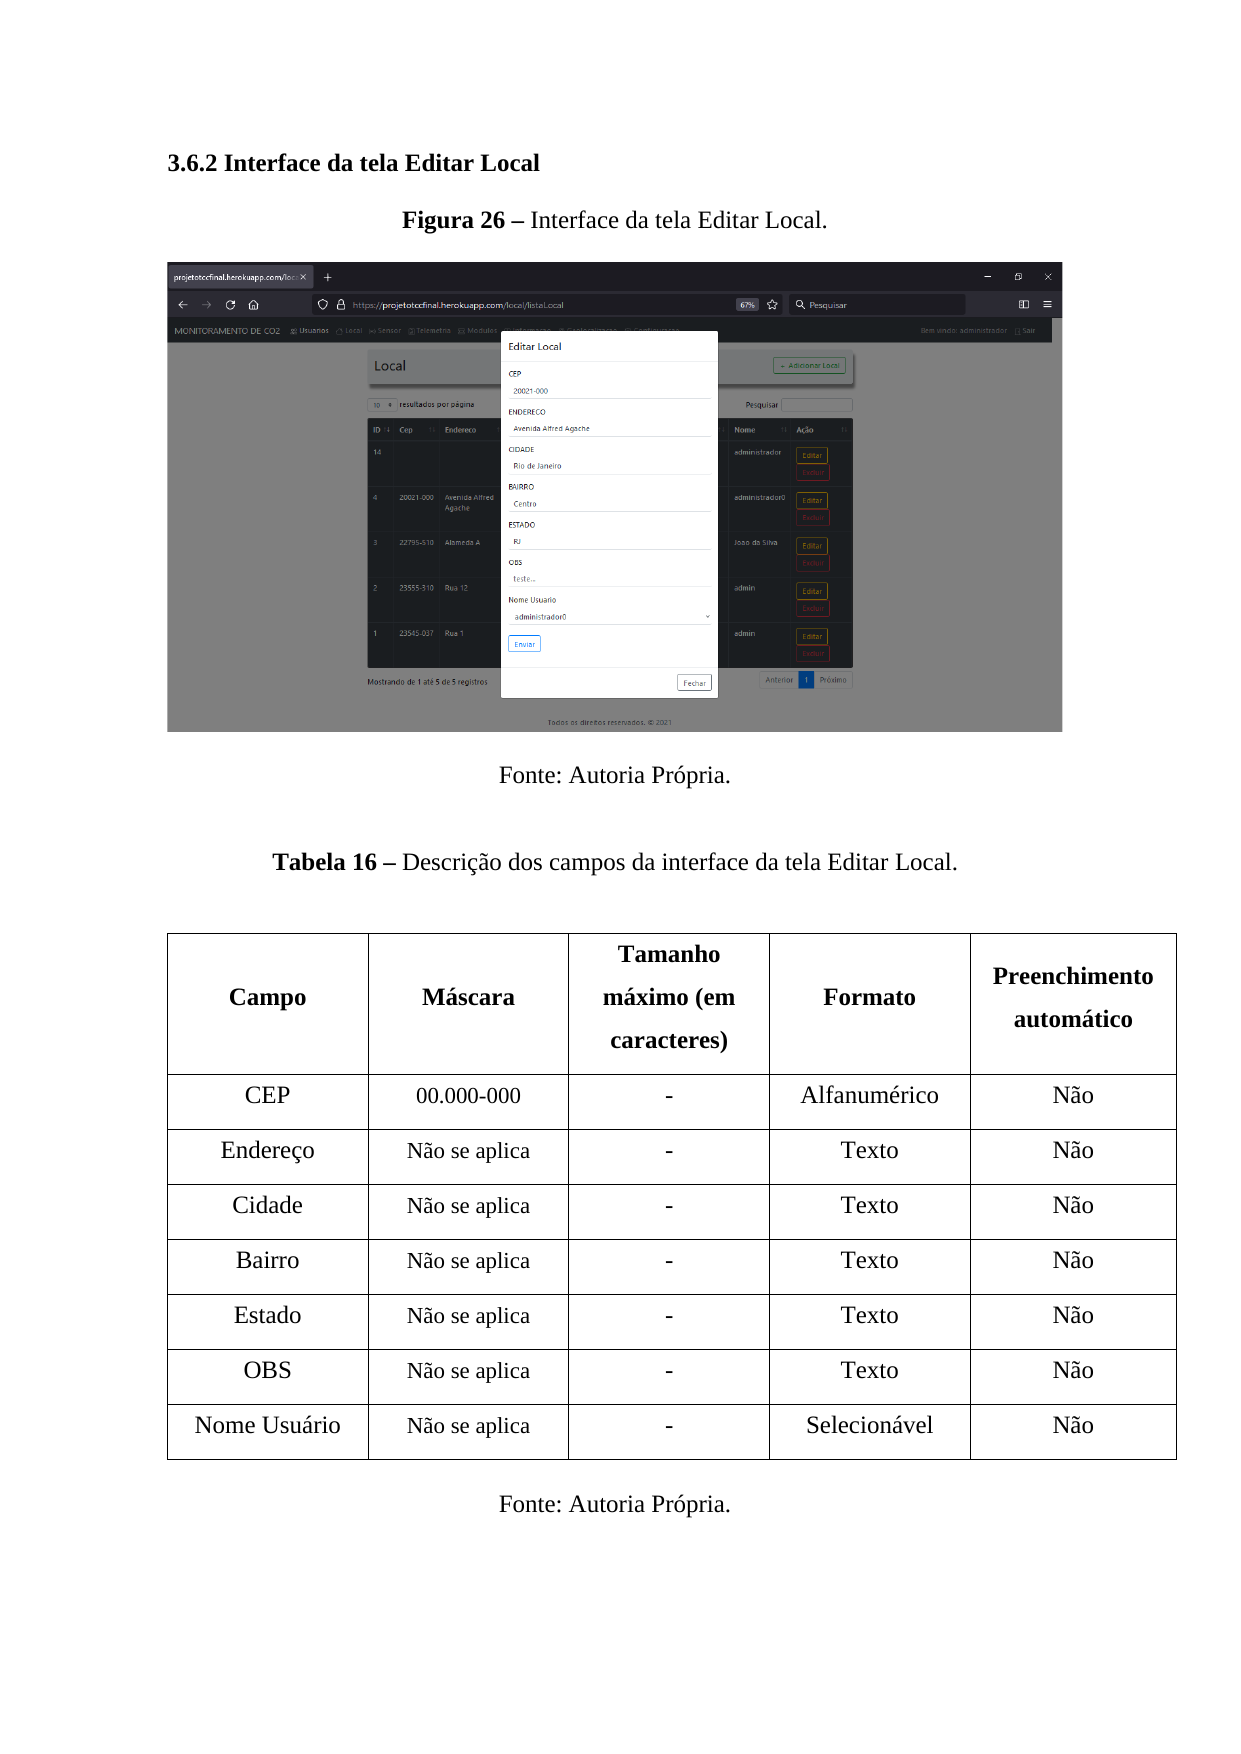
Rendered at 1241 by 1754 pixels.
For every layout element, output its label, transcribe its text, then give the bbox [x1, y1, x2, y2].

table_header Máscara [369, 934, 568, 1074]
table_cell Texto [770, 1350, 970, 1404]
table_cell Cidade [168, 1185, 368, 1239]
table_cell - [569, 1130, 769, 1184]
table_cell Não se aplica [369, 1240, 568, 1294]
text Fonte: Autoria Própria. [167, 1489, 1062, 1517]
table_cell Bairro [168, 1240, 368, 1294]
table_header Formato [770, 934, 970, 1074]
picture [167, 262, 1063, 732]
table_cell - [569, 1350, 769, 1404]
table_cell CEP [168, 1075, 368, 1129]
table_cell Texto [770, 1185, 970, 1239]
table_cell Estado [168, 1295, 368, 1349]
table_cell Texto [770, 1240, 970, 1294]
table_cell - [569, 1295, 769, 1349]
table_cell Não [971, 1405, 1176, 1459]
table_cell Não [971, 1130, 1176, 1184]
table_header Tamanho máximo (em caracteres) [569, 934, 769, 1074]
text Fonte: Autoria Própria. [167, 761, 1062, 789]
table_cell Selecionável [770, 1405, 970, 1459]
table_cell Texto [770, 1295, 970, 1349]
table_cell Endereço [168, 1130, 368, 1184]
table_header Campo [168, 934, 368, 1074]
table_cell Texto [770, 1130, 970, 1184]
table_cell Não [971, 1295, 1176, 1349]
text Figura 26 – Interface da tela Editar Local. [167, 205, 1062, 234]
table_cell Não se aplica [369, 1185, 568, 1239]
table_cell - [569, 1240, 769, 1294]
table_cell - [569, 1405, 769, 1459]
table_cell Alfanumérico [770, 1075, 970, 1129]
table_cell Não [971, 1075, 1176, 1129]
table_cell Não [971, 1240, 1176, 1294]
text Tabela 16 – Descrição dos campos da interface da tela Editar Local. [167, 847, 1062, 876]
table_cell OBS [168, 1350, 368, 1404]
table_cell Não [971, 1185, 1176, 1239]
table_cell Não se aplica [369, 1405, 568, 1459]
table_cell Não se aplica [369, 1350, 568, 1404]
table_cell Não se aplica [369, 1295, 568, 1349]
table_cell Nome Usuário [168, 1405, 368, 1459]
text 3.6.2 Interface da tela Editar Local [167, 148, 1062, 176]
table_cell Não [971, 1350, 1176, 1404]
table_cell Não se aplica [369, 1130, 568, 1184]
table_cell - [569, 1185, 769, 1239]
table_header Preenchimento automático [971, 934, 1176, 1074]
table_cell - [569, 1075, 769, 1129]
table_cell 00.000-000 [369, 1075, 568, 1129]
